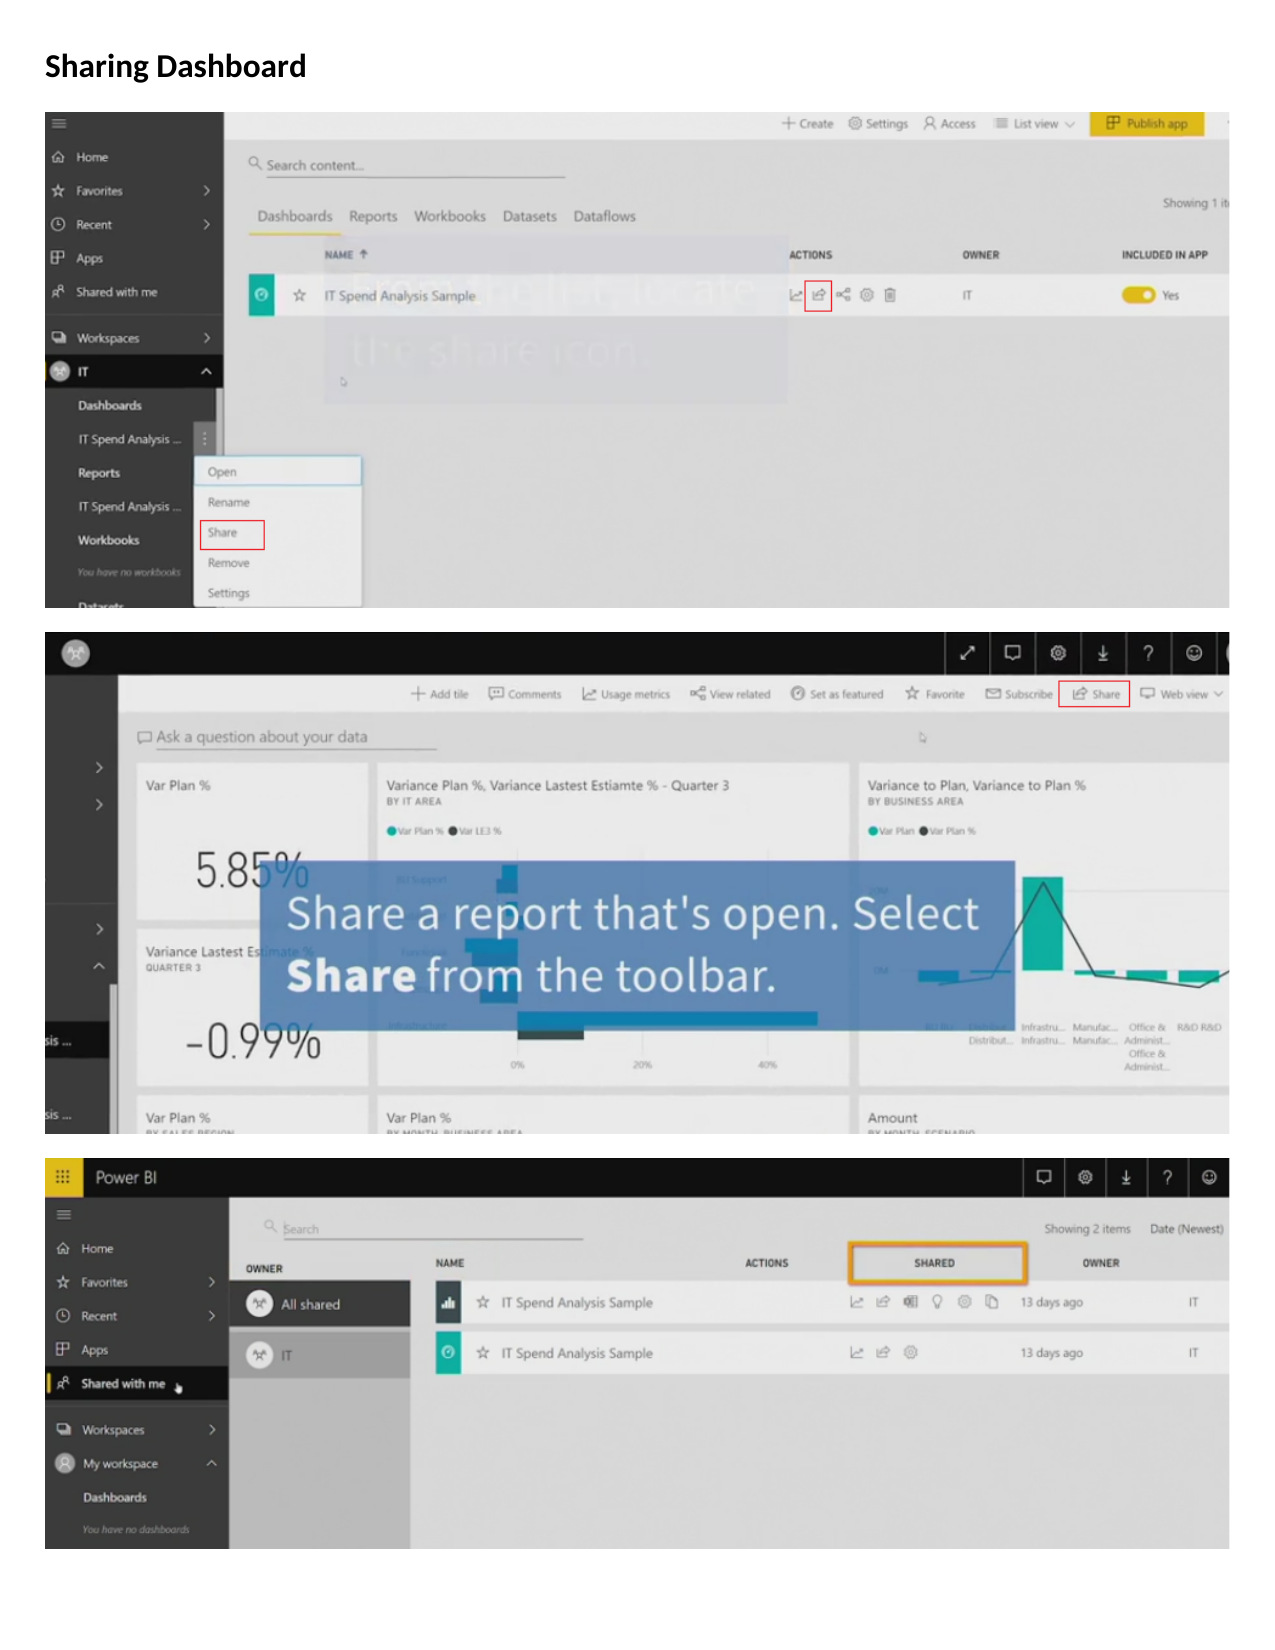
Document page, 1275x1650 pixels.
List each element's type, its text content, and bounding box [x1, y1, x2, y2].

picture [45, 1158, 1230, 1549]
text Sharing Dashboard [45, 45, 1230, 86]
picture [45, 112, 1230, 608]
picture [45, 632, 1230, 1134]
